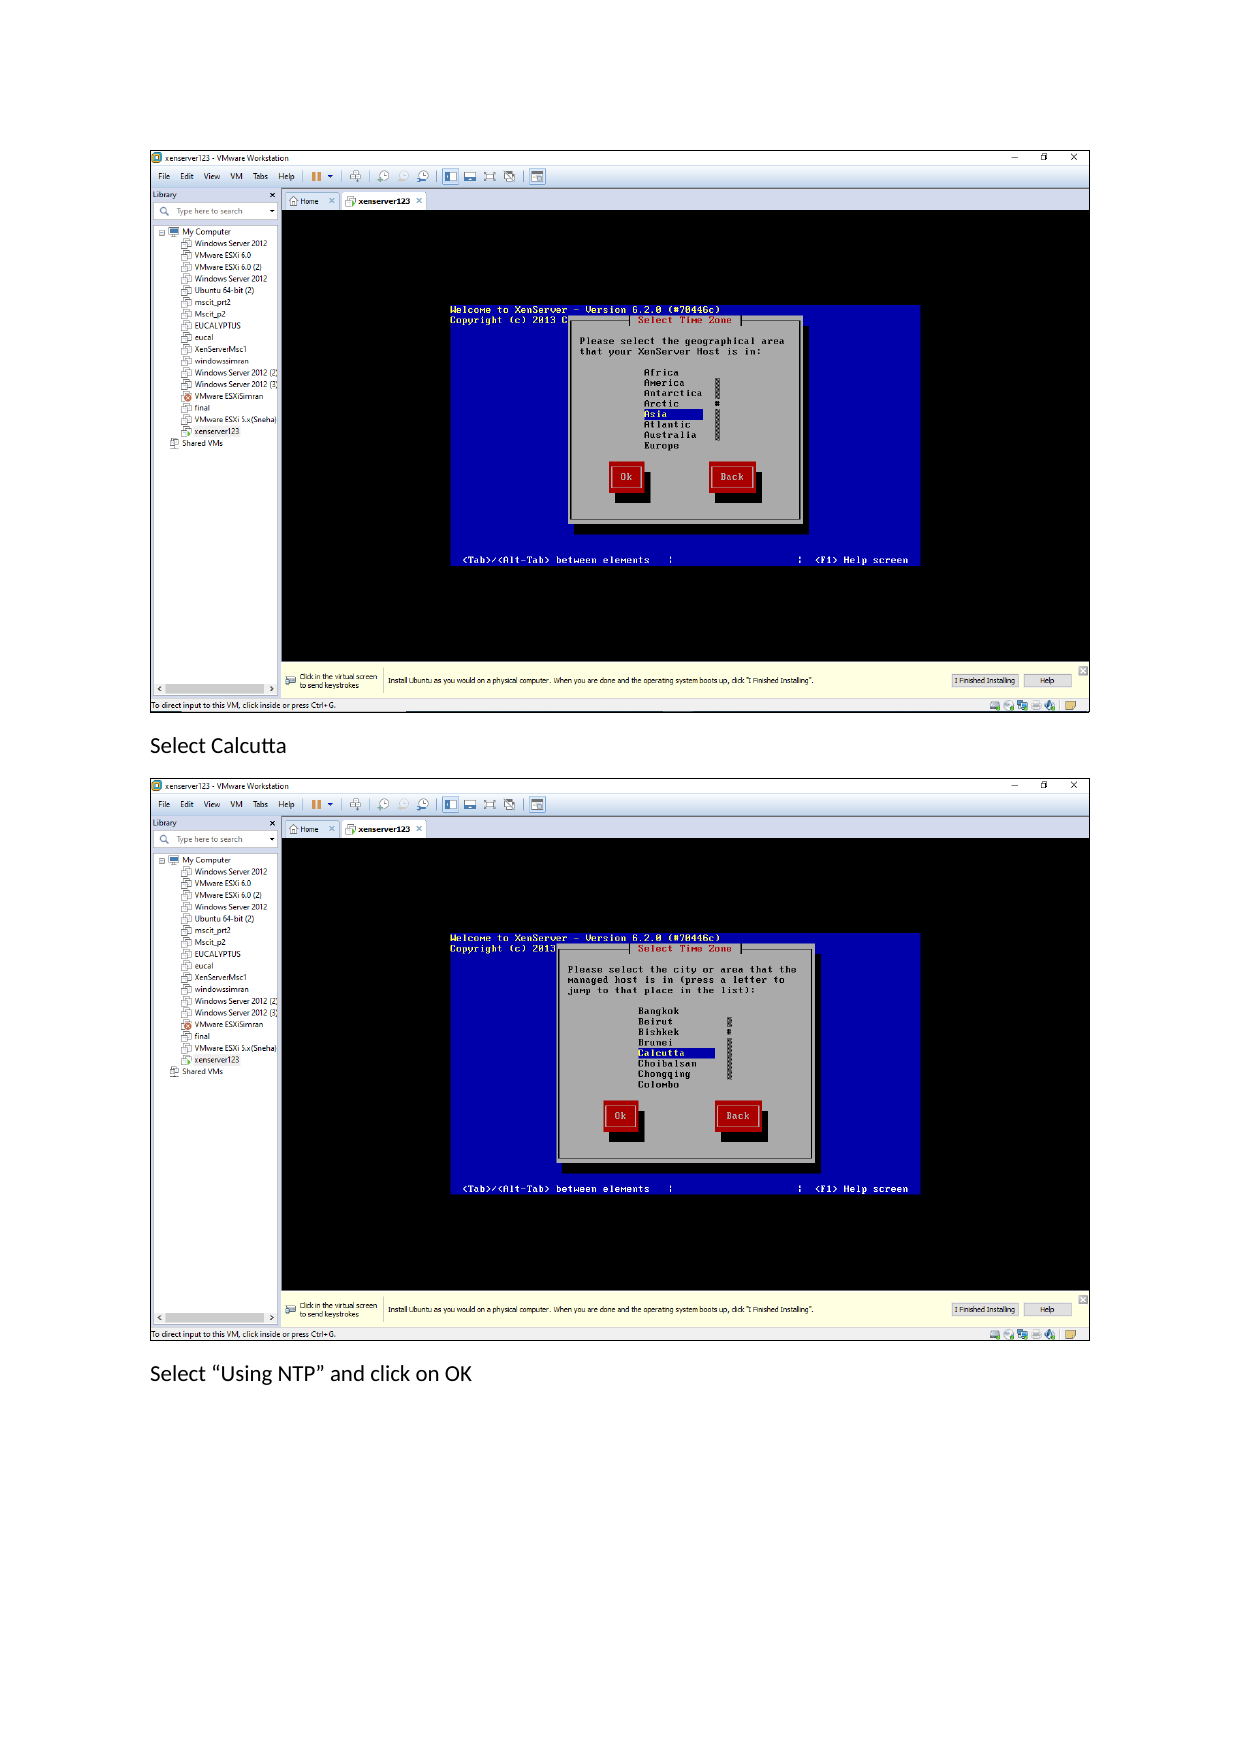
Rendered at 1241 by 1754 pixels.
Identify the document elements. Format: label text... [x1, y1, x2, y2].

text Select “Using NTP” and click on OK [150, 1359, 1090, 1388]
picture [151, 151, 1089, 712]
picture [151, 779, 1089, 1340]
text Select Calcutta [150, 731, 1090, 759]
